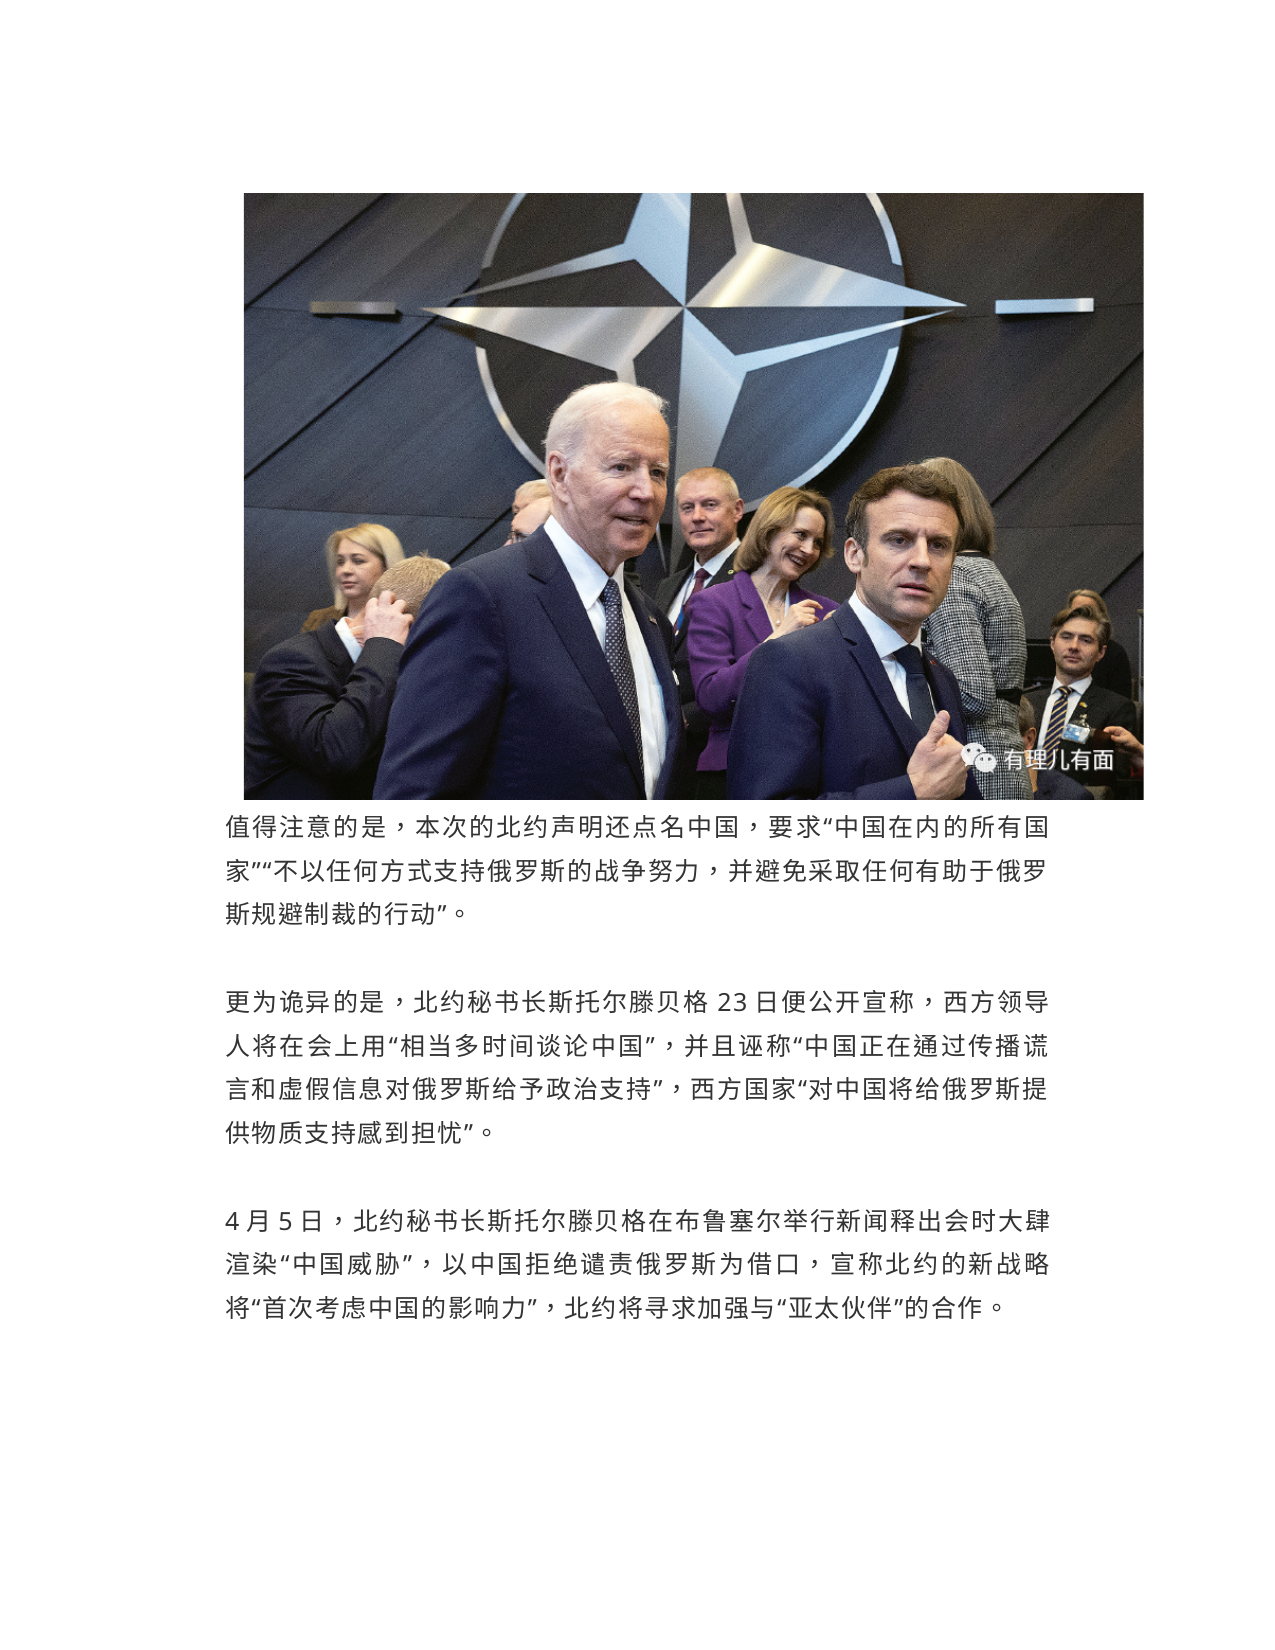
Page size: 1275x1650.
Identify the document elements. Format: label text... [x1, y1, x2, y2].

text 值得注意的是，本次的北约声明还点名中国，要求“中国在内的所有国家”“不以任何方式支持俄罗斯的战争努力，并避免采取任何有助于俄罗斯规避制裁的行动”。 [225, 800, 1050, 931]
text 更为诡异的是，北约秘书长斯托尔滕贝格23日便公开宣称，西方领导人将在会上用“相当多时间谈论中国”，并且诬称“中国正在通过传播谎言和虚假信息对俄罗斯给予政治支持”，西方国家“对中国将给俄罗斯提供物质支持感到担忧”。 [225, 975, 1050, 1150]
picture [243, 193, 1144, 800]
text 4月5日，北约秘书长斯托尔滕贝格在布鲁塞尔举行新闻释出会时大肆渲染“中国威胁”，以中国拒绝谴责俄罗斯为借口，宣称北约的新战略将“首次考虑中国的影响力”，北约将寻求加强与“亚太伙伴”的合作。 [225, 1193, 1050, 1325]
